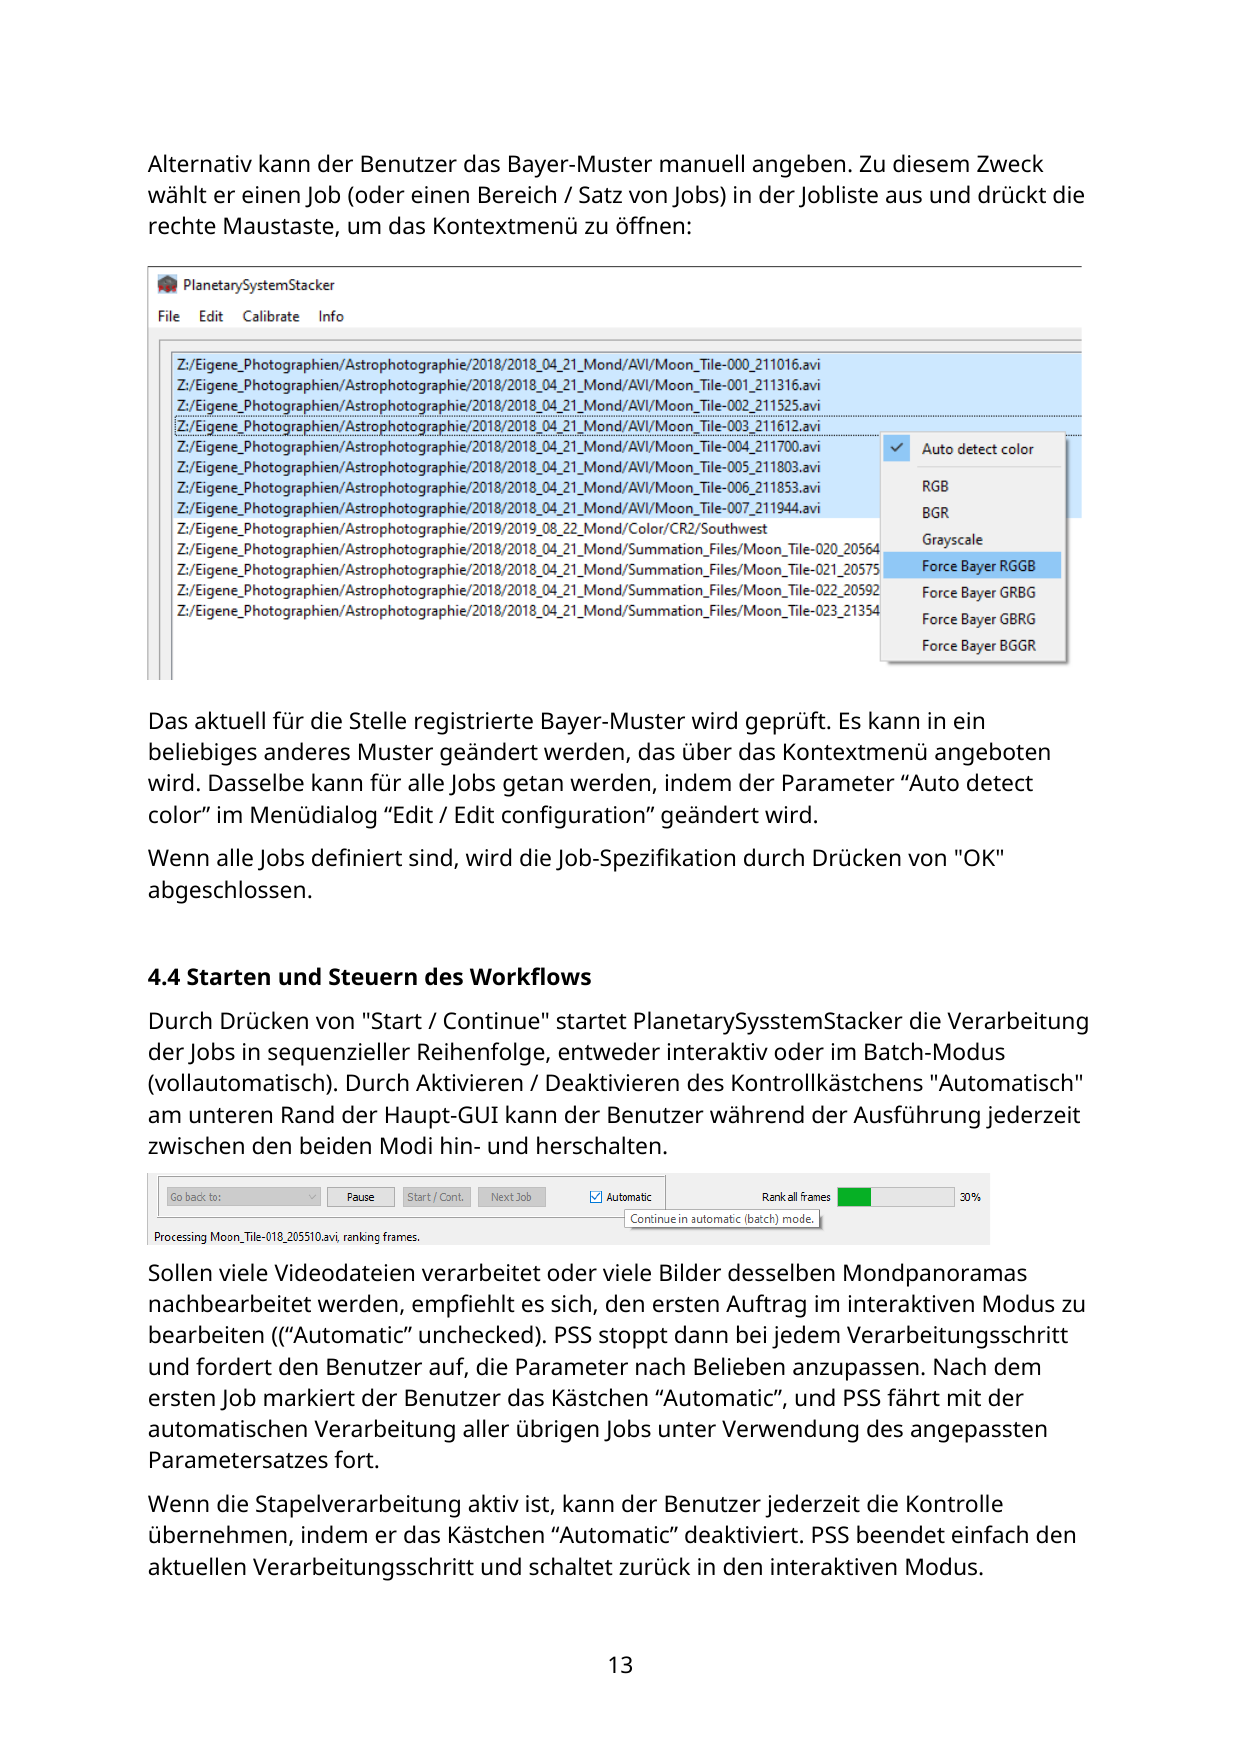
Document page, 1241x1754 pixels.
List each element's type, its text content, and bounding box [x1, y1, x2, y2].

text Sollen viele Videodateien verarbeitet oder viele Bilder desselben Mondpanoramas nachbearbeitet werden, empfiehlt es sich, den ersten Auftrag im interaktiven Modus zu bearbeiten ((“Automatic” unchecked). PSS stoppt dann bei jedem Verarbeitungsschritt und fordert den Benutzer auf, die Parameter nach Belieben anzupassen. Nach dem ersten Job markiert der Benutzer das Kästchen “Automatic”, und PSS fährt mit der automatischen Verarbeitung aller übrigen Jobs unter Verwendung des angepassten Parametersatzes fort. [148, 1257, 1093, 1476]
text 4.4 Starten und Steuern des Workflows [148, 961, 1093, 992]
text Wenn alle Jobs definiert sind, wird die Job-Spezifikation durch Drücken von "OK" abgeschlossen. [148, 842, 1093, 905]
text Durch Drücken von "Start / Continue" startet PlanetarySysstemStacker die Verarbeitung der Jobs in sequenzieller Reihenfolge, entweder interaktiv oder im Batch-Modus (vollautomatisch). Durch Aktivieren / Deaktivieren des Kontrollkästchens "Automatisch" am unteren Rand der Haupt-GUI kann der Benutzer während der Ausführung jederzeit zwischen den beiden Modi hin- und herschalten. [148, 1005, 1093, 1161]
text Das aktuell für die Stelle registrierte Bayer-Muster wird geprüft. Es kann in ein beliebiges anderes Muster geändert werden, das über das Kontextmenü angeboten wird. Dasselbe kann für alle Jobs getan werden, indem der Parameter “Auto detect color” im Menüdialog “Edit / Edit configuration” geändert wird. [148, 705, 1093, 830]
text Wenn die Stapelverarbeitung aktiv ist, kann der Benutzer jederzeit die Kontrolle übernehmen, indem er das Kästchen “Automatic” deaktiviert. PSS beendet einfach den aktuellen Verarbeitungsschritt und schaltet zurück in den interaktiven Modus. [148, 1488, 1093, 1582]
text Alternativ kann der Benutzer das Bayer-Muster manuell angeben. Zu diesem Zweck wählt er einen Job (oder einen Bereich / Satz von Jobs) in der Jobliste aus und drückt die rechte Maustaste, um das Kontextmenü zu öffnen: [148, 148, 1093, 241]
